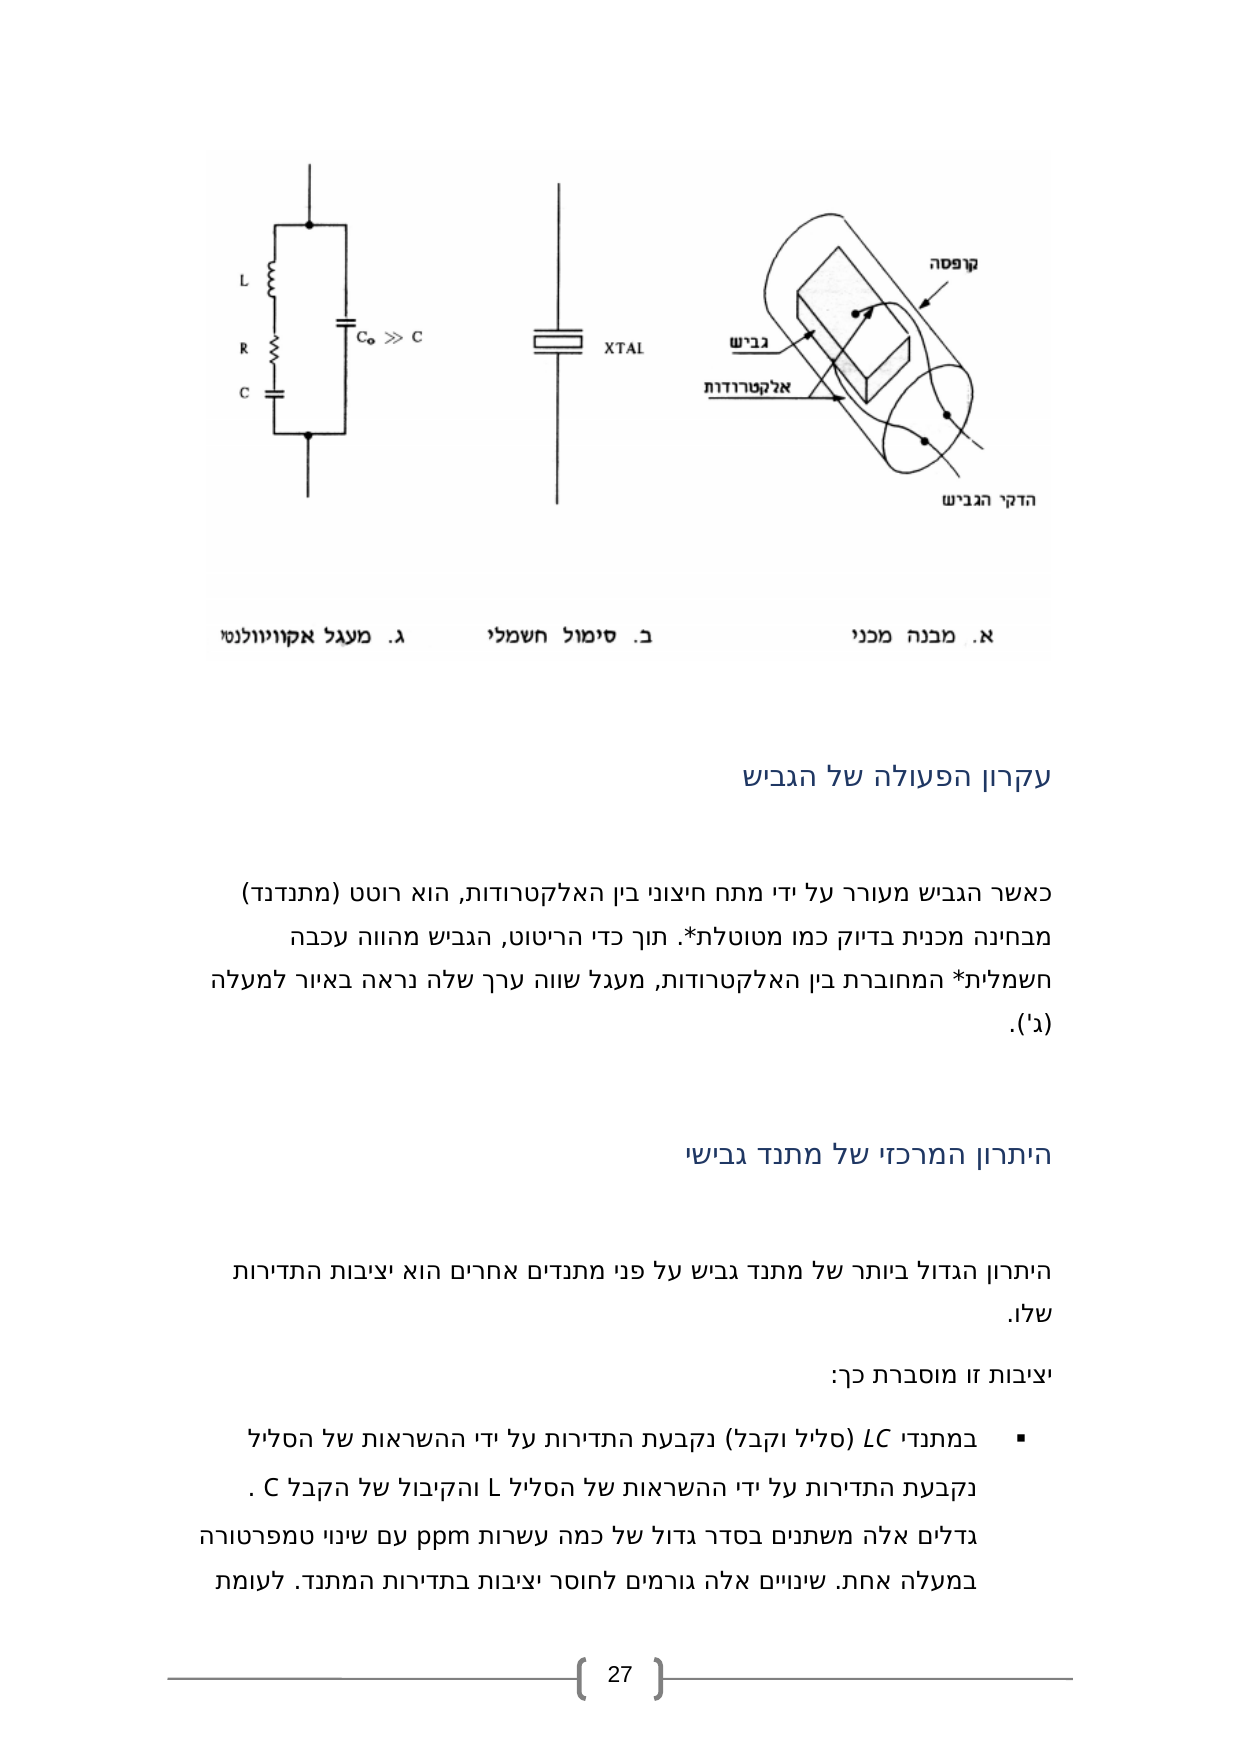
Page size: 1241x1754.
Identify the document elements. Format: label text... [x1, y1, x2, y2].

picture [204, 150, 1053, 661]
subtitle עקרון הפעולה של הגביש [187, 759, 1053, 793]
text היתרון הגדול ביותר של מתנד גביש על פני מתנדים אחרים הוא יציבות התדירות שלו. [187, 1256, 1053, 1329]
text כאשר הגביש מעורר על ידי מתח חיצוני בין האלקטרודות, הוא רוטט (מתנדנד) מבחינה מכנית בדיוק כמו מטוטלת*. תוך כדי הריטוט, הגביש מהווה עכבה חשמלית* המחוברת בין האלקטרודות, מעגל שווה ערך שלה נראה באיור למעלה (ג'). [187, 878, 1053, 1038]
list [187, 1421, 1015, 1596]
text יציבות זו מוסברת כך: [187, 1360, 1053, 1389]
subtitle היתרון המרכזי של מתנד גבישי [187, 1137, 1053, 1171]
